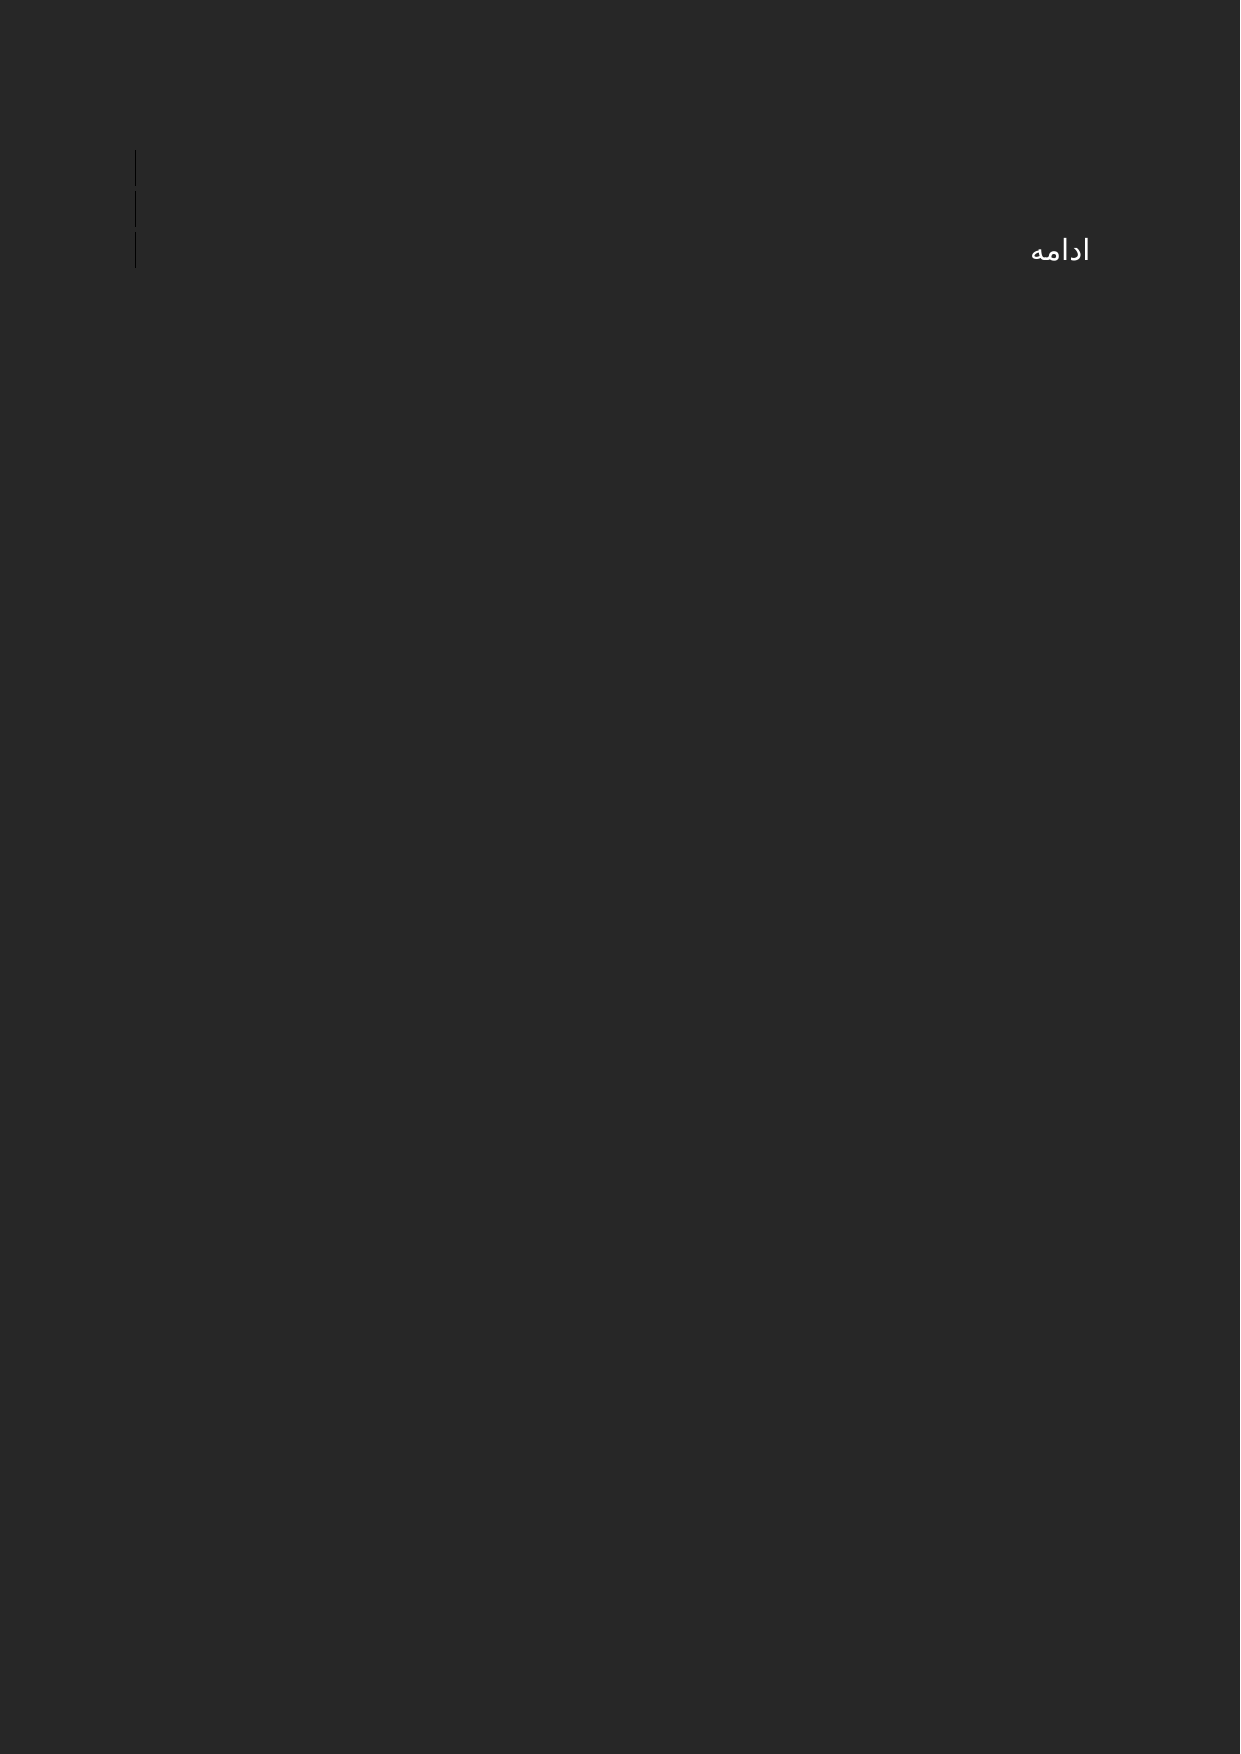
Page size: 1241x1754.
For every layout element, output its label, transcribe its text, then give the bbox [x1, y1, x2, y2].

text ادامه [150, 232, 1090, 267]
